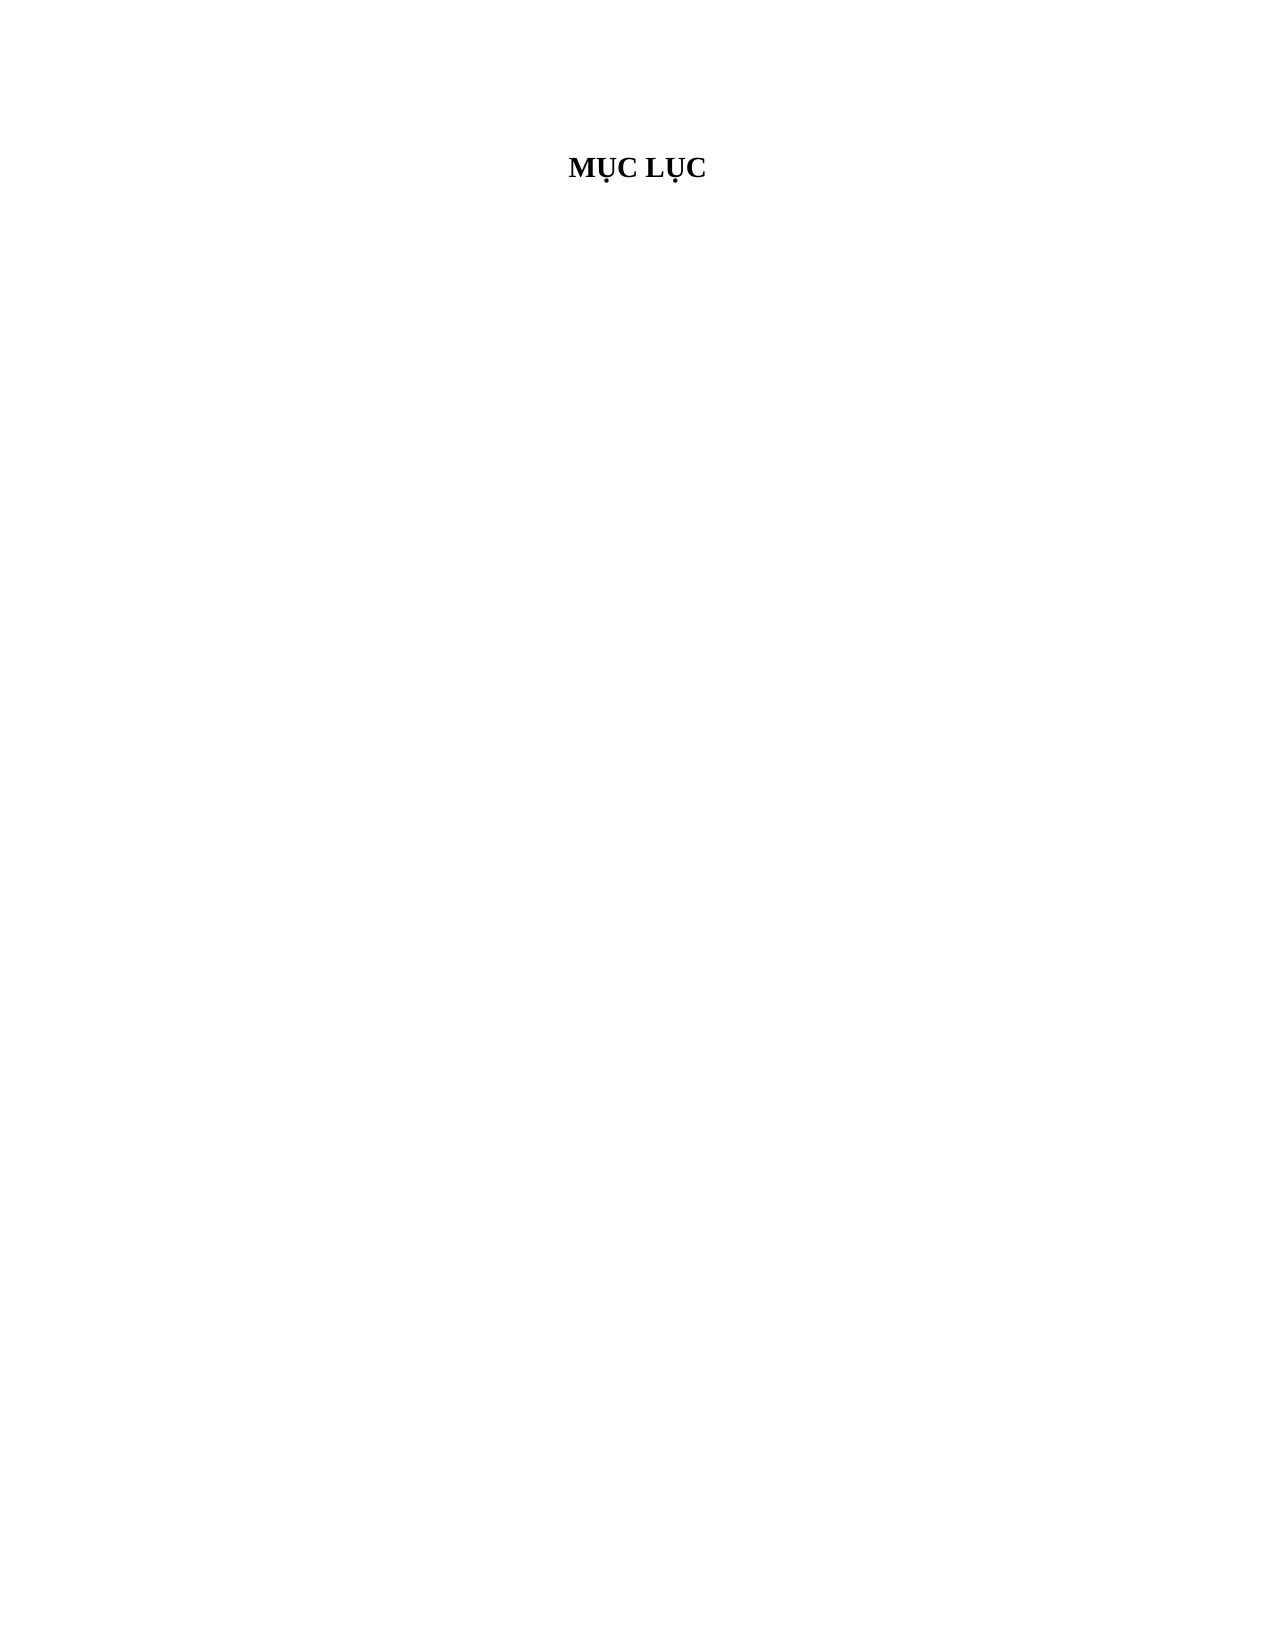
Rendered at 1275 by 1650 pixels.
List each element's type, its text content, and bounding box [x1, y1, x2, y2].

text MỤC LỤC [150, 150, 1125, 183]
